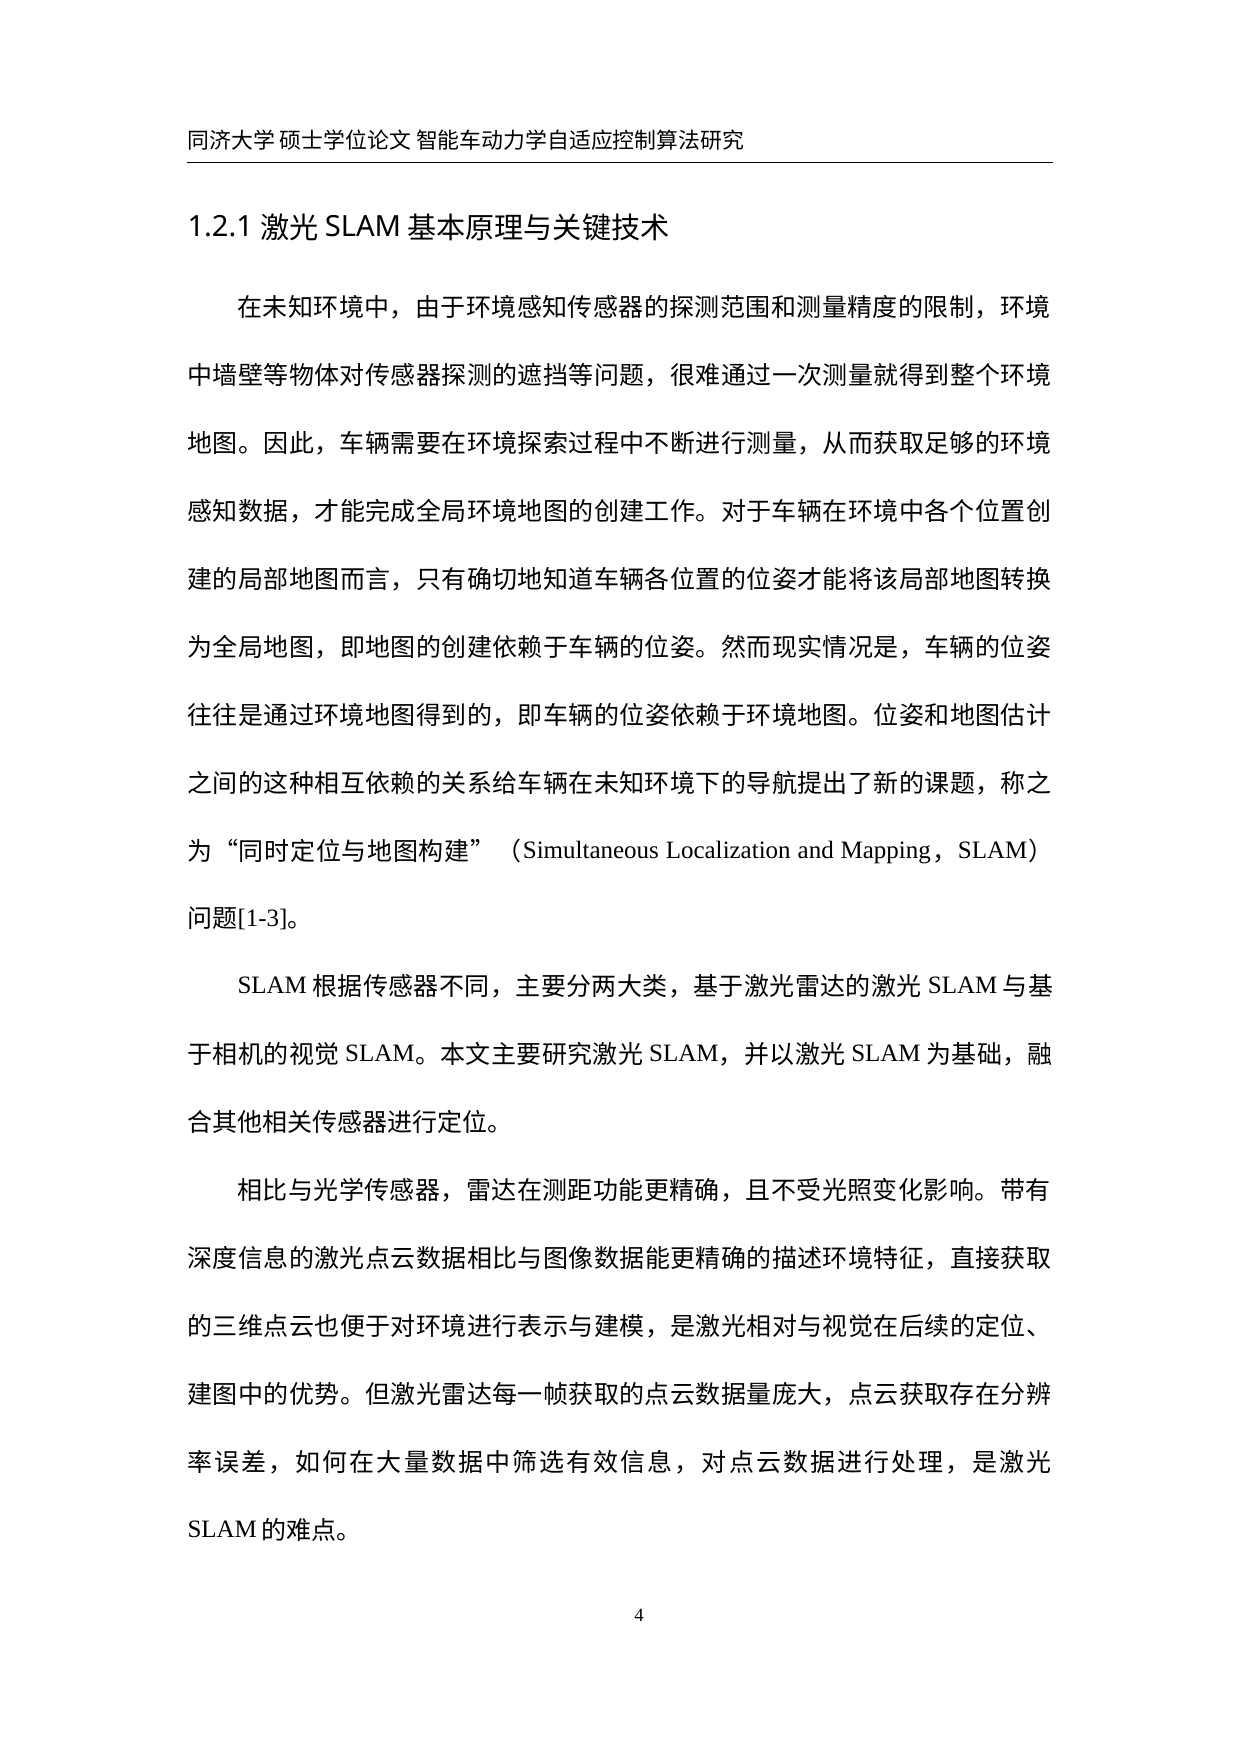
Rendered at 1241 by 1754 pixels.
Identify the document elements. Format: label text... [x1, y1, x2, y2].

text 1.2.1 激光SLAM基本原理与关键技术 [187, 191, 1053, 259]
text SLAM根据传感器不同，主要分两大类，基于激光雷达的激光SLAM与基于相机的视觉SLAM。本文主要研究激光SLAM，并以激光SLAM为基础，融合其他相关传感器进行定位。 [187, 951, 1053, 1155]
text 相比与光学传感器，雷达在测距功能更精确，且不受光照变化影响。带有深度信息的激光点云数据相比与图像数据能更精确的描述环境特征，直接获取的三维点云也便于对环境进行表示与建模，是激光相对与视觉在后续的定位、建图中的优势。但激光雷达每一帧获取的点云数据量庞大，点云获取存在分辨率误差，如何在大量数据中筛选有效信息，对点云数据进行处理，是激光SLAM的难点。 [187, 1155, 1053, 1562]
text 在未知环境中，由于环境感知传感器的探测范围和测量精度的限制，环境中墙壁等物体对传感器探测的遮挡等问题，很难通过一次测量就得到整个环境地图。因此，车辆需要在环境探索过程中不断进行测量，从而获取足够的环境感知数据，才能完成全局环境地图的创建工作。对于车辆在环境中各个位置创建的局部地图而言，只有确切地知道车辆各位置的位姿才能将该局部地图转换为全局地图，即地图的创建依赖于车辆的位姿。然而现实情况是，车辆的位姿往往是通过环境地图得到的，即车辆的位姿依赖于环境地图。位姿和地图估计之间的这种相互依赖的关系给车辆在未知环境下的导航提出了新的课题，称之为“同时定位与地图构建”（Simultaneous Localization and Mapping，SLAM）问题[1-3]。 [187, 272, 1053, 951]
